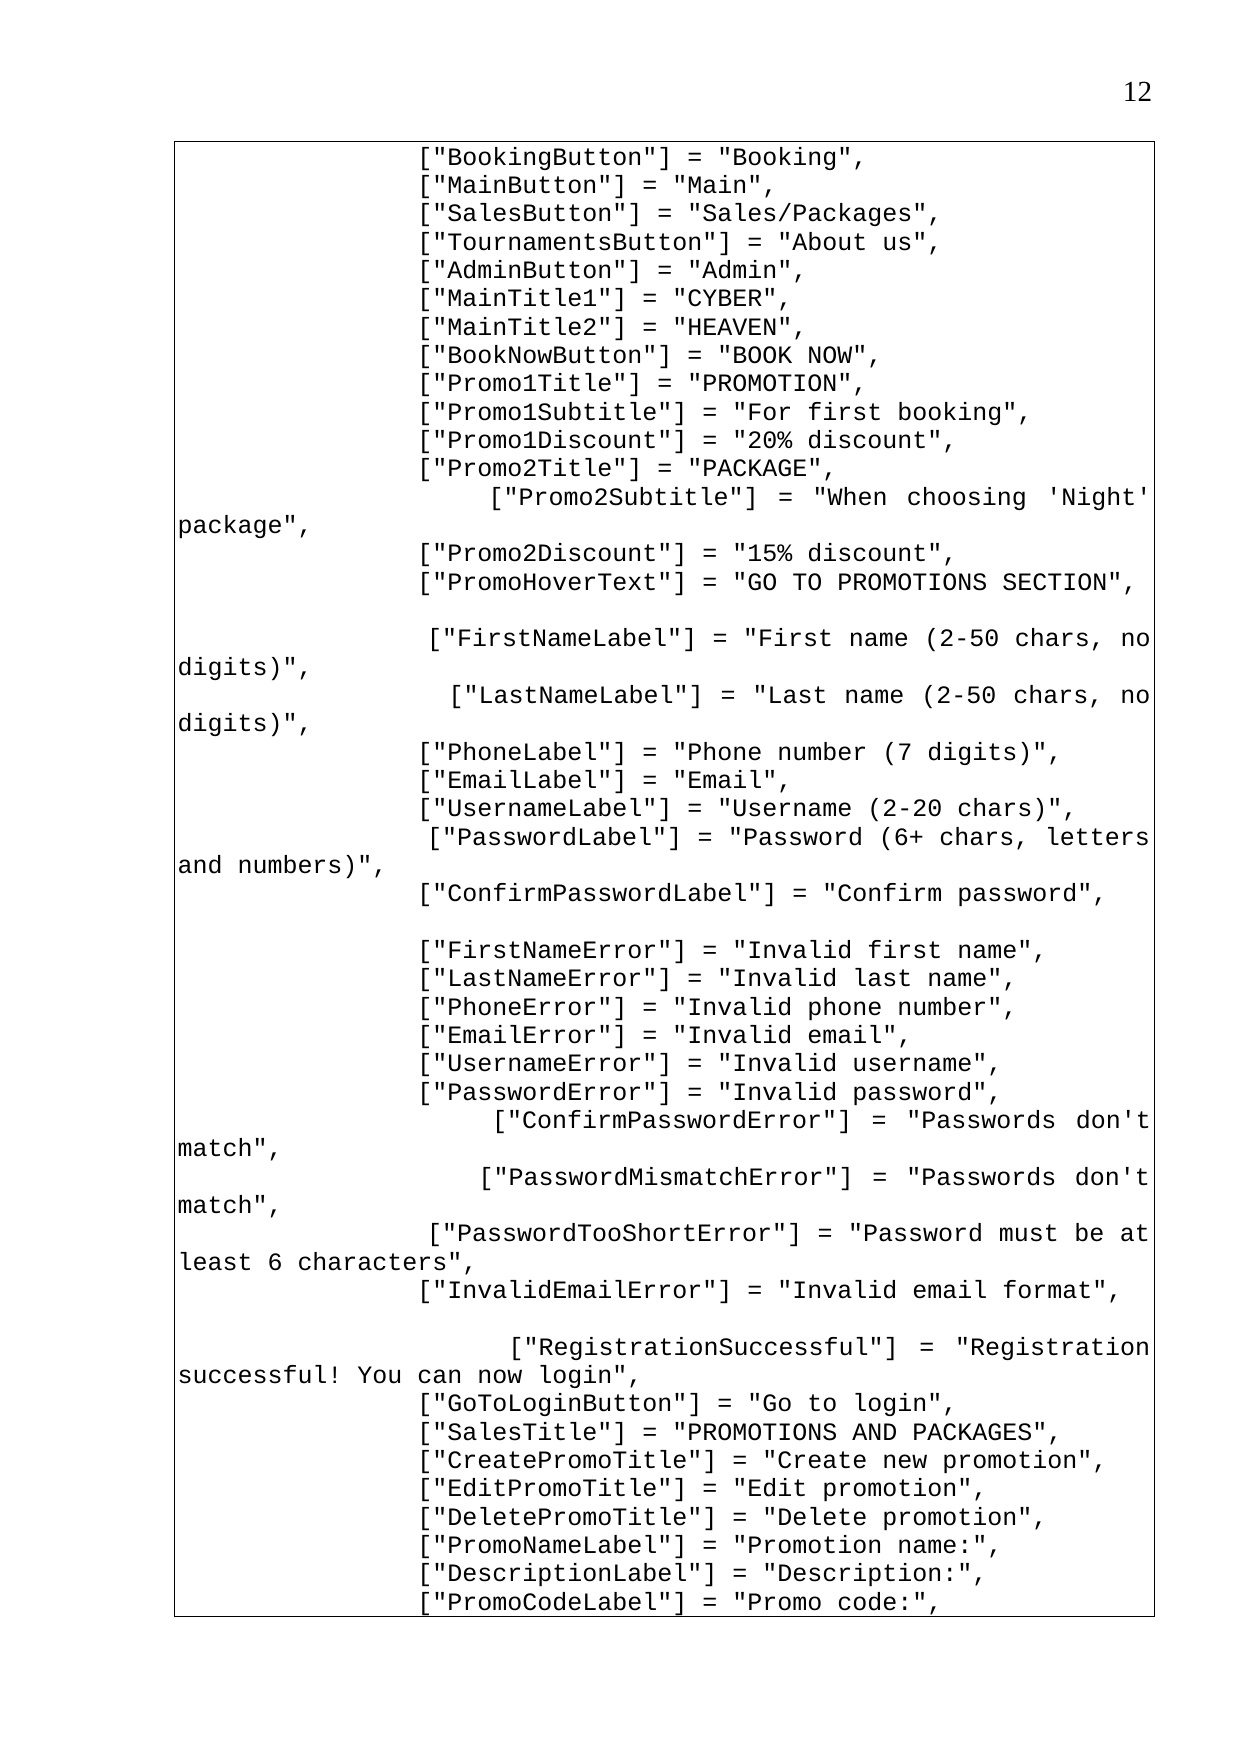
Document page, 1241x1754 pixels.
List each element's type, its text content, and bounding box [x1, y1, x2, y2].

text ["AdminButton"] = "Admin", [177, 257, 1152, 286]
text ["PasswordLabel"] = "Password (6+ chars, letters and numbers)", [177, 824, 1152, 881]
text ["MainTitle2"] = "HEAVEN", [177, 314, 1152, 342]
text ["EmailError"] = "Invalid email", [177, 1022, 1152, 1051]
text ["Promo1Title"] = "PROMOTION", [177, 371, 1152, 399]
text ["FirstNameLabel"] = "First name (2-50 chars, no digits)", [177, 626, 1152, 682]
text ["Promo2Title"] = "PACKAGE", [177, 456, 1152, 484]
text ["PromoNameLabel"] = "Promotion name:", [177, 1532, 1152, 1561]
text ["PasswordMismatchError"] = "Passwords don't match", [177, 1164, 1152, 1221]
text ["UsernameLabel"] = "Username (2-20 chars)", [177, 796, 1152, 824]
text ["RegistrationSuccessful"] = "Registration successful! You can now login", [177, 1334, 1152, 1391]
text ["ConfirmPasswordError"] = "Passwords don't match", [177, 1107, 1152, 1164]
text ["UsernameError"] = "Invalid username", [177, 1051, 1152, 1079]
text ["DeletePromoTitle"] = "Delete promotion", [177, 1504, 1152, 1532]
text ["MainButton"] = "Main", [177, 172, 1152, 201]
text ["GoToLoginButton"] = "Go to login", [177, 1391, 1152, 1419]
text ["PasswordError"] = "Invalid password", [177, 1079, 1152, 1107]
text ["PasswordTooShortError"] = "Password must be at least 6 characters", [177, 1221, 1152, 1277]
text ["ConfirmPasswordLabel"] = "Confirm password", [177, 881, 1152, 909]
text ["Promo1Subtitle"] = "For first booking", [177, 399, 1152, 427]
text ["SalesTitle"] = "PROMOTIONS AND PACKAGES", [177, 1419, 1152, 1447]
text ["BookingButton"] = "Booking", [175, 142, 1154, 172]
text ["FirstNameError"] = "Invalid first name", [177, 937, 1152, 966]
text ["Promo1Discount"] = "20% discount", [177, 427, 1152, 456]
text ["MainTitle1"] = "CYBER", [177, 286, 1152, 314]
text ["Promo2Discount"] = "15% discount", [177, 541, 1152, 569]
text ["InvalidEmailError"] = "Invalid email format", [177, 1277, 1152, 1306]
text ["BookNowButton"] = "BOOK NOW", [177, 342, 1152, 371]
text ["DescriptionLabel"] = "Description:", [177, 1561, 1152, 1589]
text ["PromoHoverText"] = "GO TO PROMOTIONS SECTION", [177, 569, 1152, 597]
text ["LastNameLabel"] = "Last name (2-50 chars, no digits)", [177, 682, 1152, 739]
text ["LastNameError"] = "Invalid last name", [177, 966, 1152, 994]
text ["Promo2Subtitle"] = "When choosing 'Night' package", [177, 484, 1152, 541]
text ["EmailLabel"] = "Email", [177, 767, 1152, 796]
text ["CreatePromoTitle"] = "Create new promotion", [177, 1447, 1152, 1476]
text ["SalesButton"] = "Sales/Packages", [177, 201, 1152, 229]
text ["PhoneError"] = "Invalid phone number", [177, 994, 1152, 1022]
text ["PromoCodeLabel"] = "Promo code:", [177, 1589, 1152, 1616]
text ["TournamentsButton"] = "About us", [177, 229, 1152, 257]
text ["EditPromoTitle"] = "Edit promotion", [177, 1476, 1152, 1504]
text ["PhoneLabel"] = "Phone number (7 digits)", [177, 739, 1152, 767]
